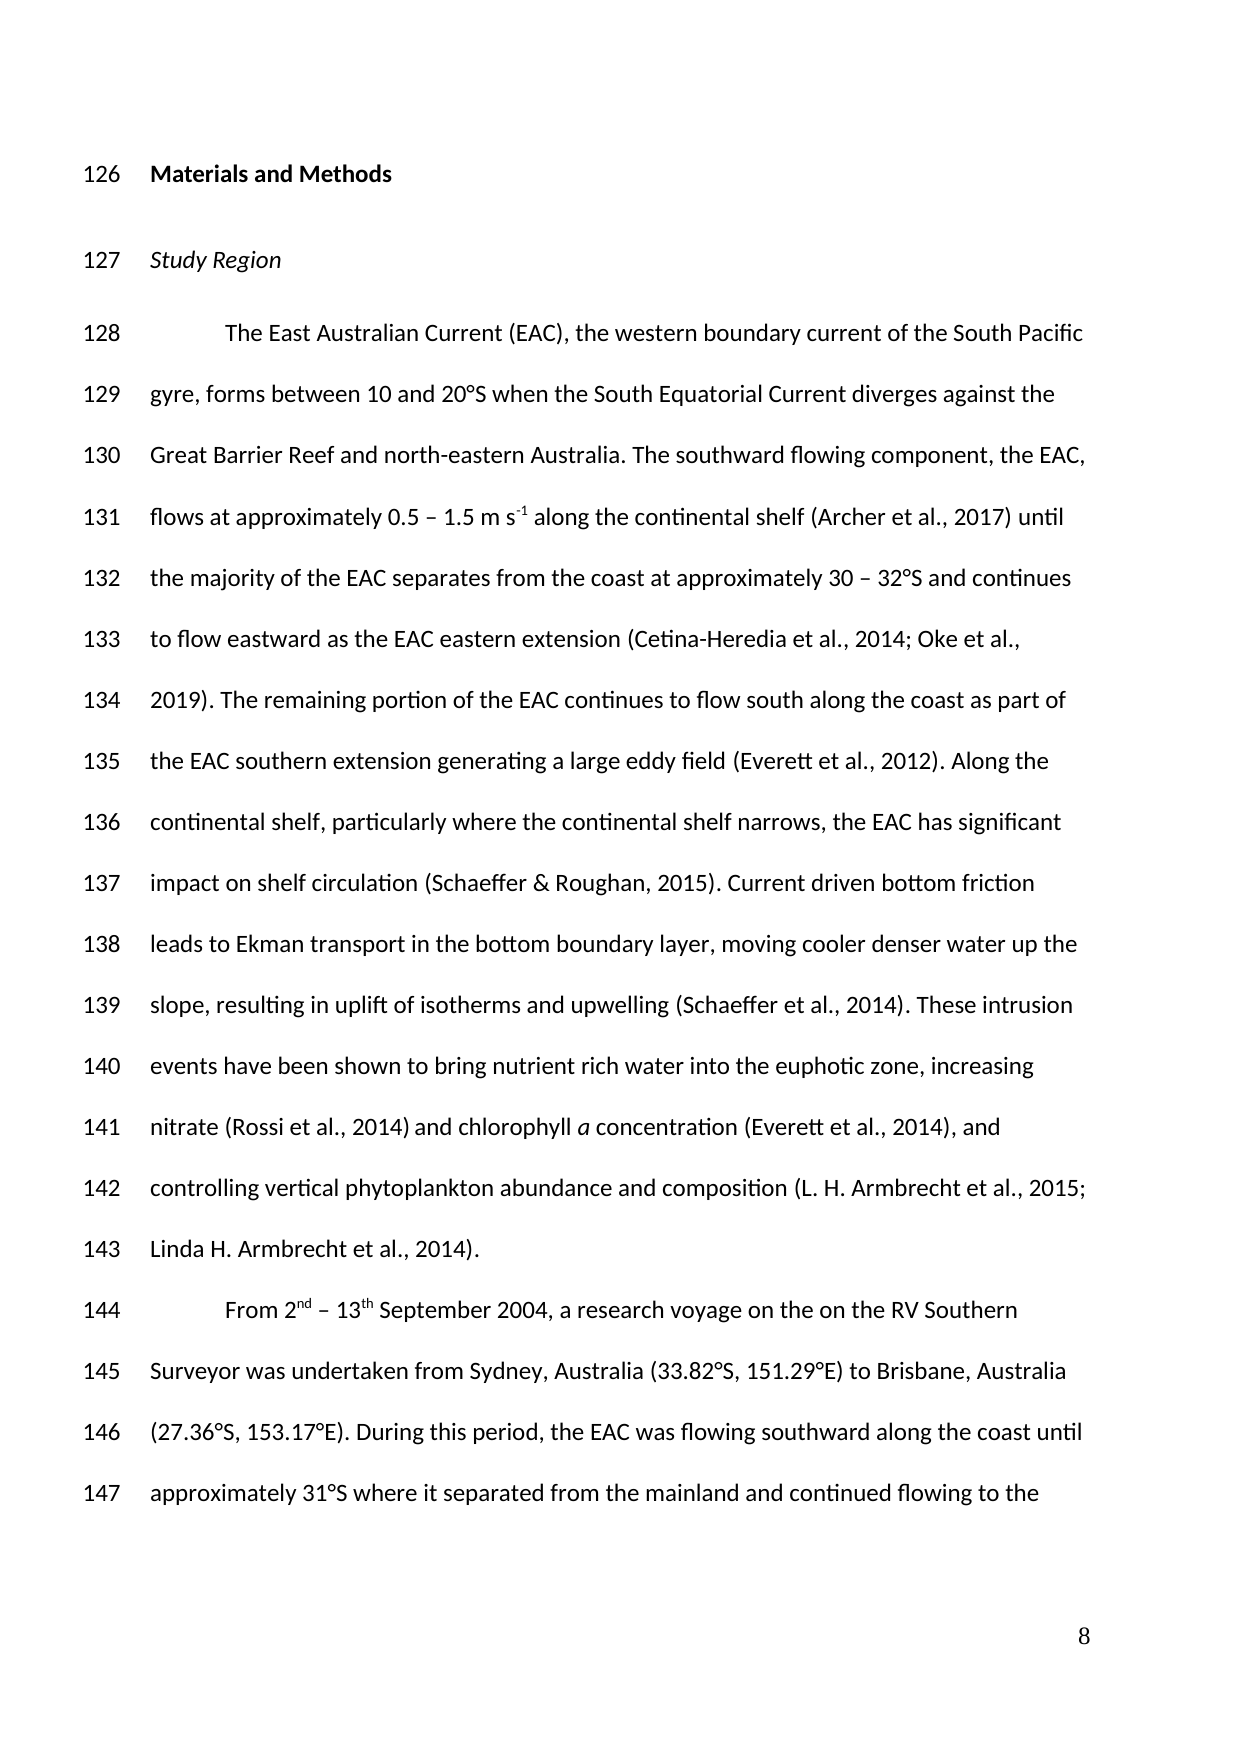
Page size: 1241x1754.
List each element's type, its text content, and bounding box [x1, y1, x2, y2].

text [150, 1294, 1090, 1508]
text The East Australian Current (EAC), the western boundary current of the South Pacific gyre, forms between 10 and 20°S when the South Equatorial Current diverges against the Great Barrier Reef and north-eastern Australia. The southward flowing component, the EAC, flows at approximately 0.5 – 1.5 m s-1 along the continental shelf (Archer et al., 2017) until the majority of the EAC separates from the coast at approximately 30 – 32°S and continues to flow eastward as the EAC eastern extension (Cetina-Heredia et al., 2014; Oke et al., 2019). The remaining portion of the EAC continues to flow south along the coast as part of the EAC southern extension generating a large eddy field (Everett et al., 2012). Along the continental shelf, particularly where the continental shelf narrows, the EAC has significant impact on shelf circulation (Schaeffer & Roughan, 2015). Current driven bottom friction leads to Ekman transport in the bottom boundary layer, moving cooler denser water up the slope, resulting in uplift of isotherms and upwelling (Schaeffer et al., 2014). These intrusion events have been shown to bring nutrient rich water into the euphotic zone, increasing nitrate (Rossi et al., 2014) and chlorophyll a concentration (Everett et al., 2014), and controlling vertical phytoplankton abundance and composition (L. H. Armbrecht et al., 2015; Linda H. Armbrecht et al., 2014). [150, 317, 1090, 1264]
subtitle Materials and Methods [150, 158, 1090, 188]
subtitle Study Region [150, 244, 1090, 274]
